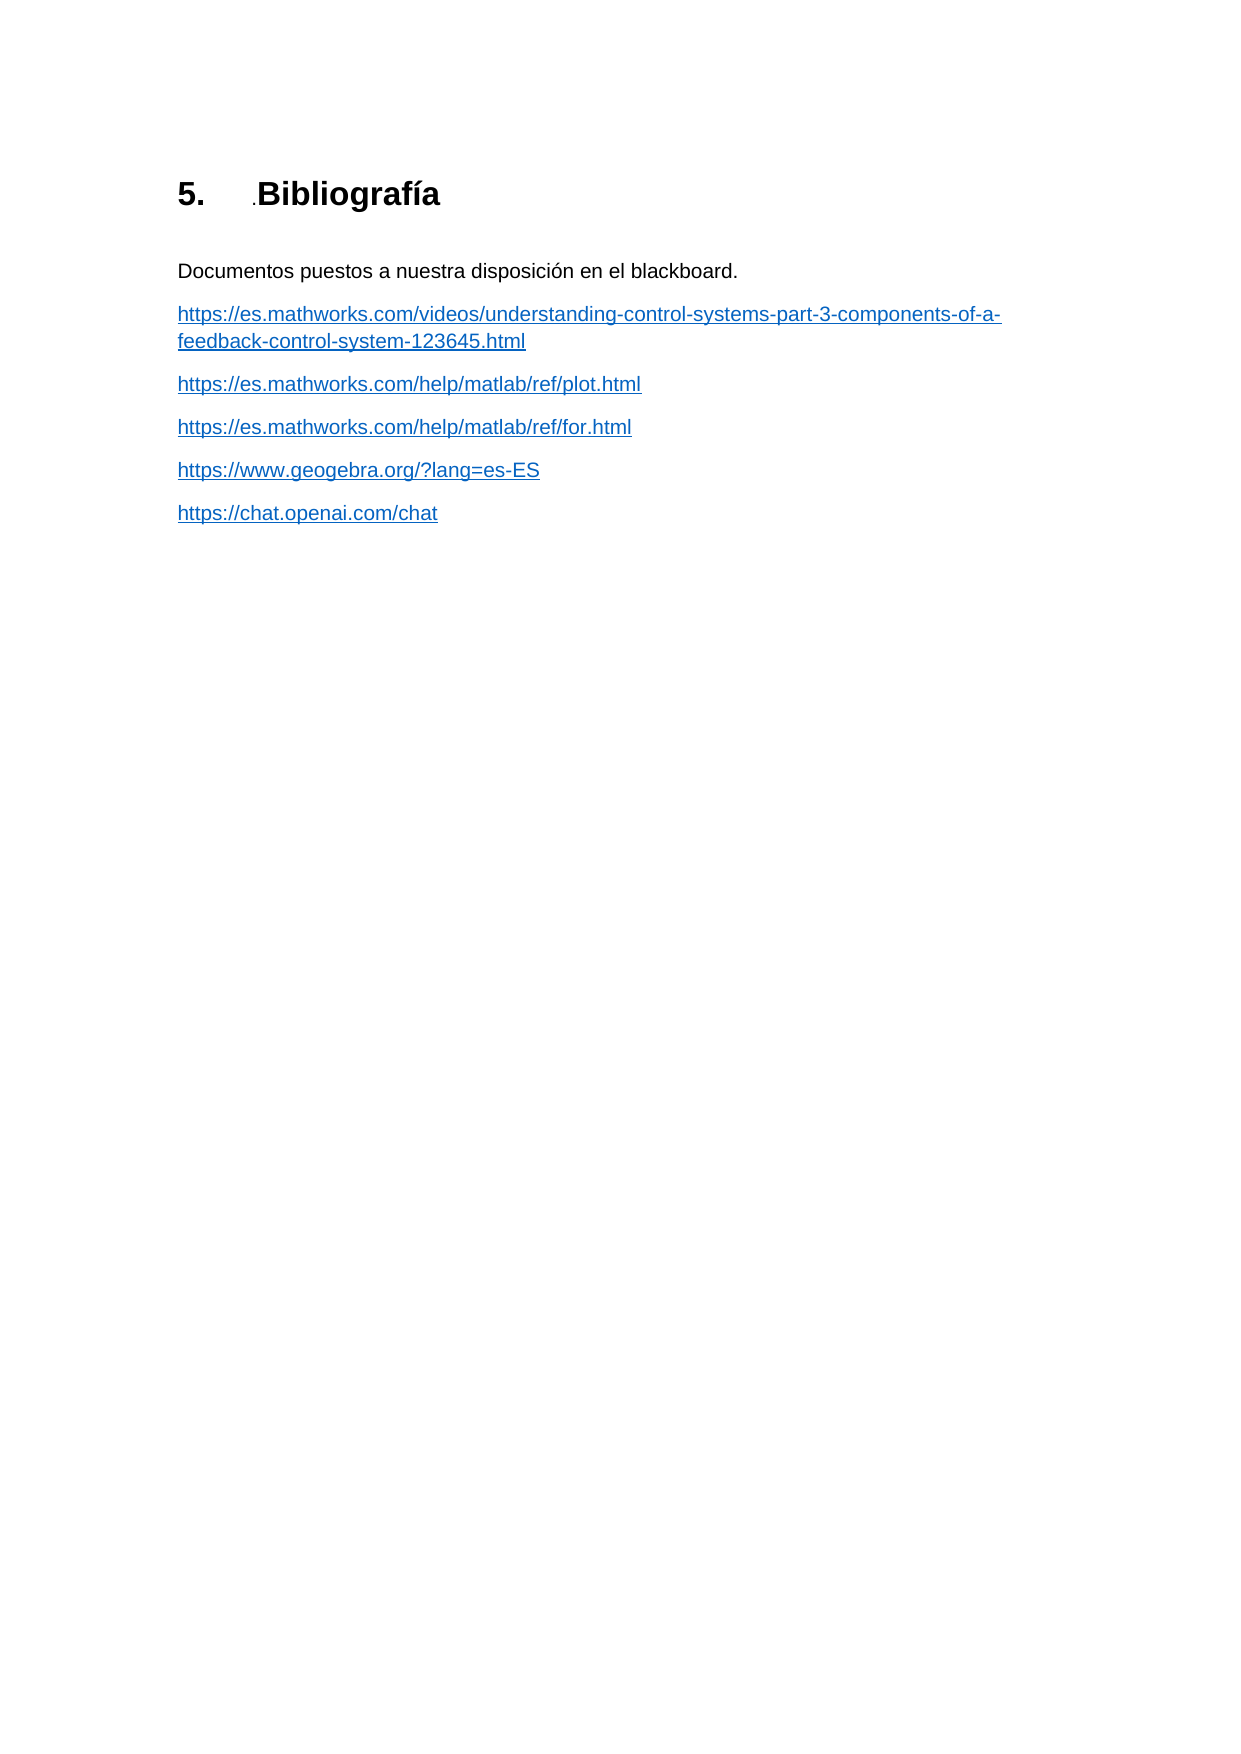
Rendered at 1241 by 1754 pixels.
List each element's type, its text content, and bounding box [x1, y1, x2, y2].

text https://www.geogebra.org/?lang=es-ES [177, 458, 1063, 482]
subtitle .Bibliografía [177, 174, 1063, 212]
text https://es.mathworks.com/videos/understanding-control-systems-part-3-components-of-a-feedback-control-system-123645.html [177, 302, 1063, 352]
text Documentos puestos a nuestra disposición en el blackboard. [177, 259, 1063, 283]
text https://chat.openai.com/chat [177, 501, 1063, 524]
text https://es.mathworks.com/help/matlab/ref/for.html [177, 414, 1063, 438]
text https://es.mathworks.com/help/matlab/ref/plot.html [177, 372, 1063, 396]
